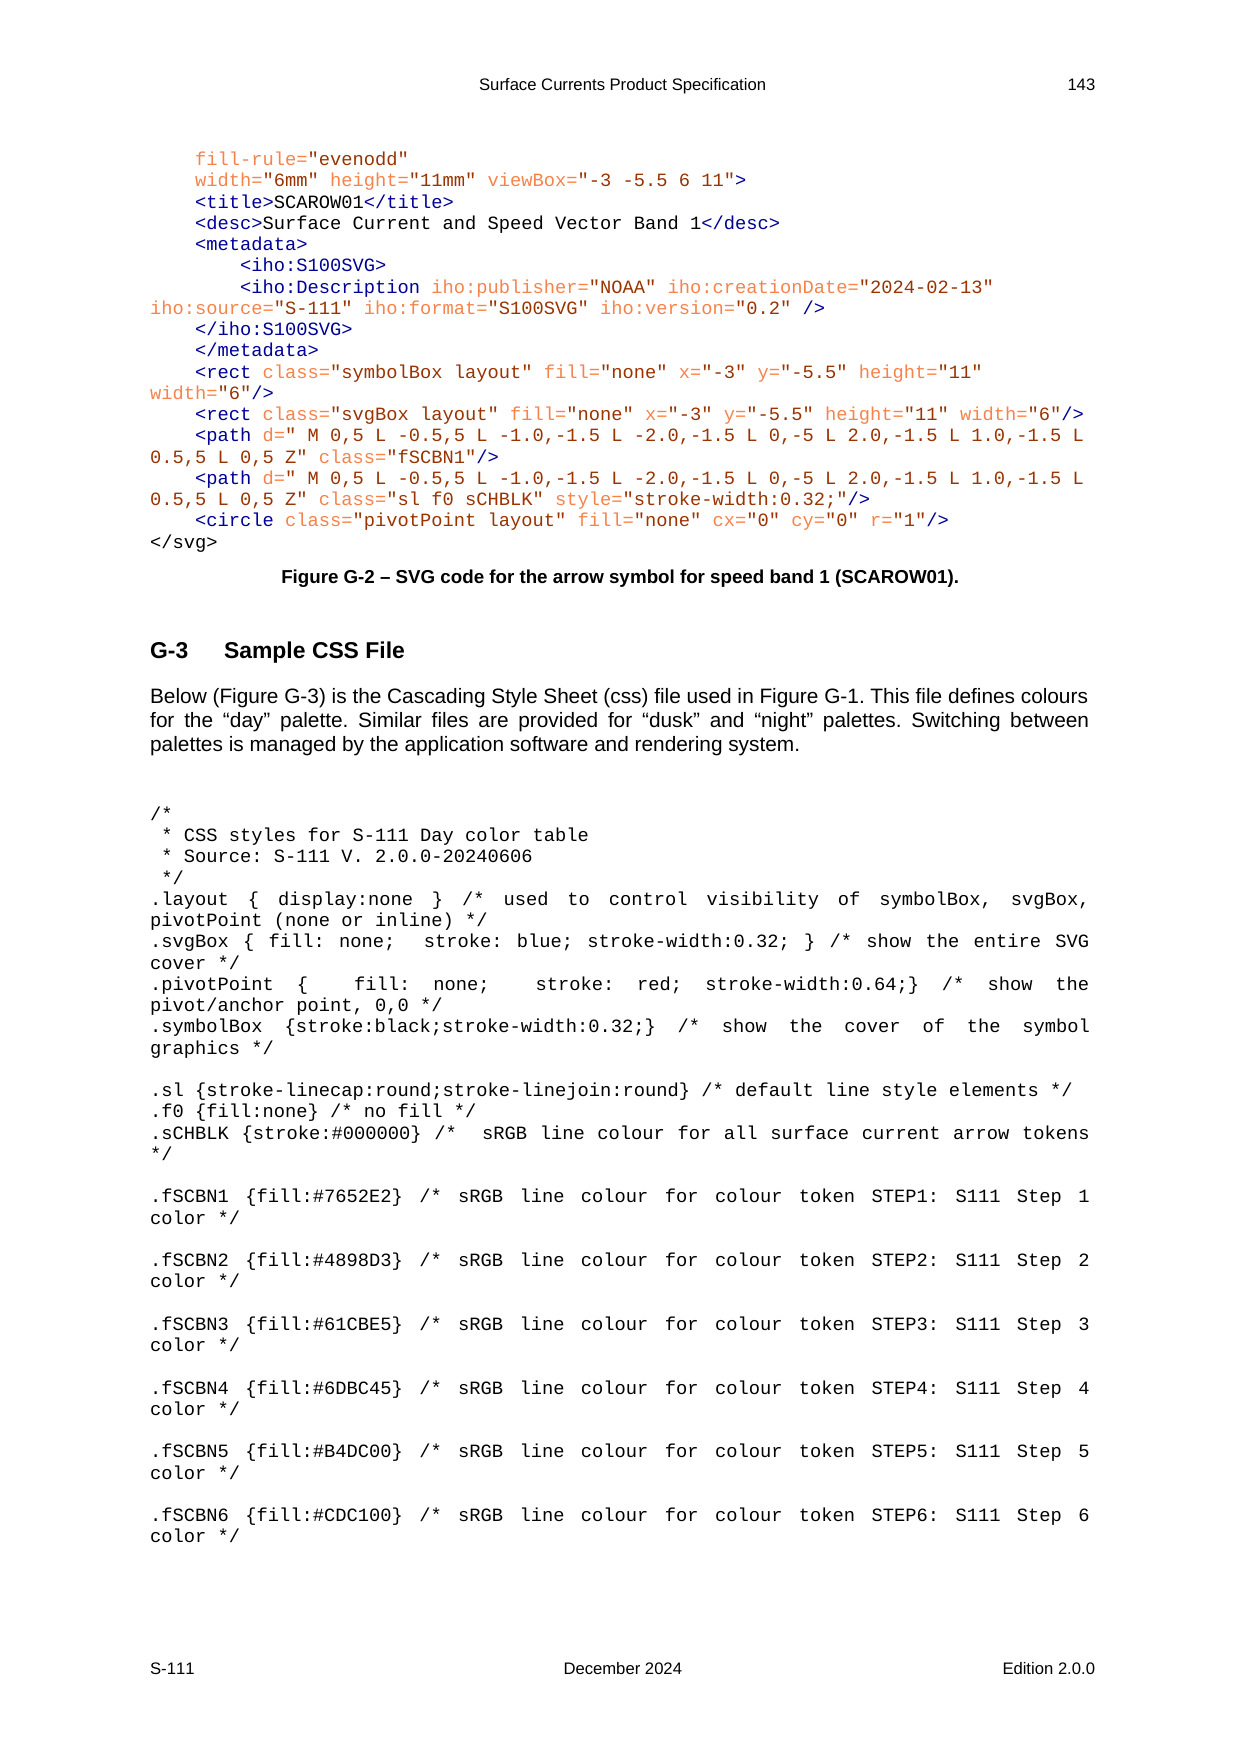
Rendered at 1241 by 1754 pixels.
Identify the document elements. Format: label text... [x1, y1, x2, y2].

text .fSCBN1 {fill:#7652E2} /* sRGB line colour for colour token STEP1: S111 Step 1 color */ [150, 1187, 1090, 1230]
text .fSCBN4 {fill:#6DBC45} /* sRGB line colour for colour token STEP4: S111 Step 4 color */ [150, 1378, 1090, 1421]
text .sCHBLK {stroke:#000000} /* sRGB line colour for all surface current arrow tokens */ [150, 1123, 1090, 1166]
text */ [150, 868, 1090, 890]
text Below (Figure G-3) is the Cascading Style Sheet (css) file used in Figure G-1. This file defines colours for the “day” palette. Similar files are provided for “dusk” and “night” palettes. Switching between palettes is managed by the application software and rendering system. [150, 684, 1090, 756]
text .pivotPoint { fill: none; stroke: red; stroke-width:0.64;} /* show the pivot/anchor point, 0,0 */ [150, 975, 1090, 1017]
text .symbolBox {stroke:black;stroke-width:0.32;} /* show the cover of the symbol graphics */ [150, 1017, 1090, 1060]
text .fSCBN5 {fill:#B4DC00} /* sRGB line colour for colour token STEP5: S111 Step 5 color */ [150, 1442, 1090, 1485]
text .fSCBN3 {fill:#61CBE5} /* sRGB line colour for colour token STEP3: S111 Step 3 color */ [150, 1315, 1090, 1357]
text Figure G-2 – SVG code for the arrow symbol for speed band 1 (SCAROW01). [150, 566, 1090, 588]
text .fSCBN6 {fill:#CDC100} /* sRGB line colour for colour token STEP6: S111 Step 6 color */ [150, 1506, 1090, 1548]
subtitle G-3 Sample CSS File [150, 637, 1090, 663]
text </svg> [150, 532, 1090, 554]
text .layout { display:none } /* used to control visibility of symbolBox, svgBox, pivotPoint (none or inline) */ [150, 890, 1090, 932]
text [150, 150, 1090, 532]
text * CSS styles for S-111 Day color table [150, 826, 1090, 847]
text * Source: S-111 V. 2.0.0-20240606 [150, 847, 1090, 868]
text .sl {stroke-linecap:round;stroke-linejoin:round} /* default line style elements */ [150, 1081, 1090, 1102]
text .svgBox { fill: none; stroke: blue; stroke-width:0.32; } /* show the entire SVG cover */ [150, 932, 1090, 975]
text .fSCBN2 {fill:#4898D3} /* sRGB line colour for colour token STEP2: S111 Step 2 color */ [150, 1251, 1090, 1293]
text .f0 {fill:none} /* no fill */ [150, 1102, 1090, 1123]
text /* [150, 805, 1090, 826]
